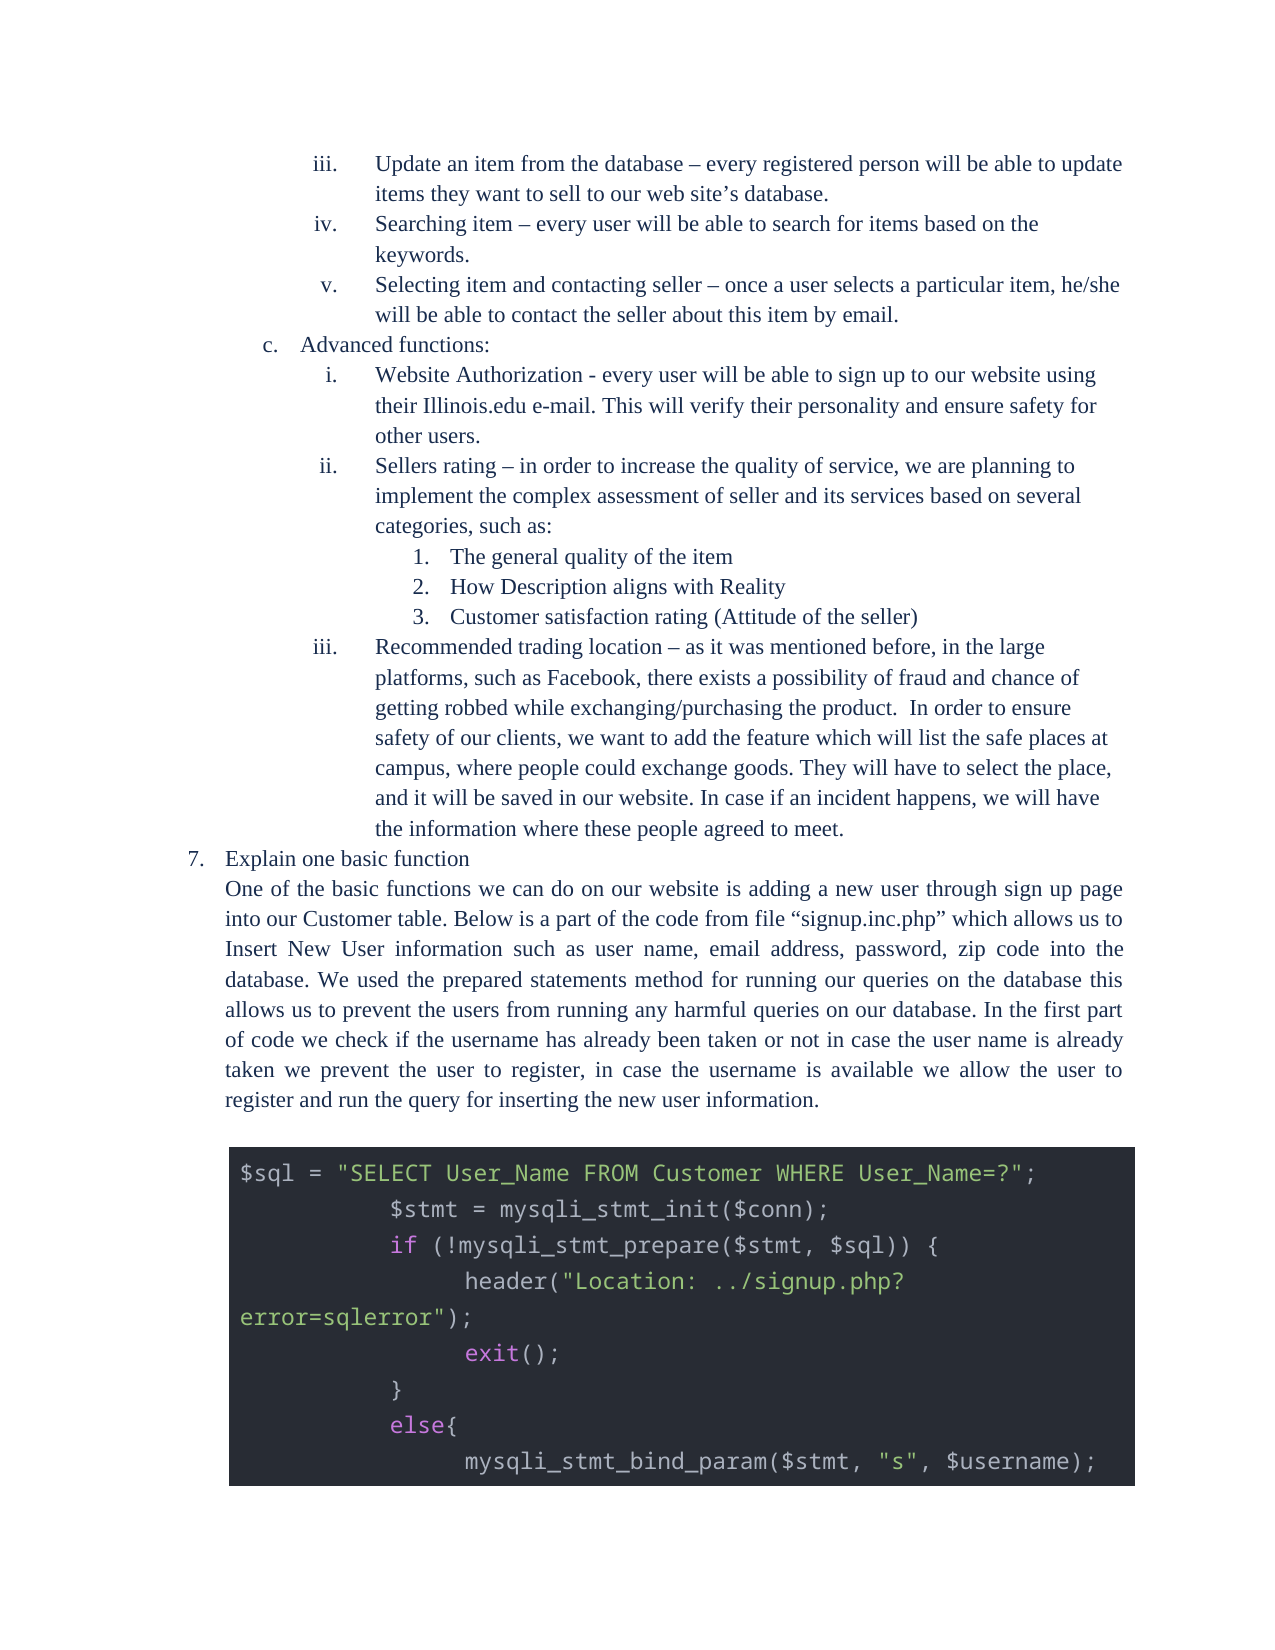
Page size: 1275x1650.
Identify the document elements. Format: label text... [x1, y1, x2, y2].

text One of the basic functions we can do on our website is adding a new user through sign up page into our Customer table. Below is a part of the code from file “signup.inc.php” which allows us to Insert New User information such as user name, email address, password, zip code into the database. We used the prepared statements method for running our queries on the database this allows us to prevent the users from running any harmful queries on our database. In the first part of code we check if the username has already been taken or not in case the user name is already taken we prevent the user to register, in case the username is available we allow the user to register and run the query for inserting the new user information. [225, 875, 1125, 1113]
list Website Authorization - every user will be able to sign up to our website using their Illinois.edu e-mail. This will verify their personality and ensure safety for other users. [337, 361, 1125, 448]
list Sellers rating – in order to increase the quality of service, we are planning to implement the complex assessment of seller and its services based on several categories, such as: [337, 452, 1125, 539]
list Advanced functions: [262, 331, 1125, 358]
list Explain one basic function [187, 845, 1125, 871]
list Selecting item and contacting seller – once a user selects a particular item, he/she will be able to contact the seller about this item by email. [337, 271, 1125, 327]
list How Description aligns with Reality [412, 573, 1125, 599]
list Recommended trading location – as it was mentioned before, in the large platforms, such as Facebook, there exists a possibility of fraud and chance of getting robbed while exchanging/purchasing the product. In order to ensure safety of our clients, we want to add the feature which will list the safe places at campus, where people could exchange goods. They will have to select the place, and it will be saved in our website. In case if an incident happens, we will have the information where these people agreed to meet. [337, 633, 1125, 841]
list Searching item – every user will be able to search for items based on the keywords. [337, 210, 1125, 267]
list Customer satisfaction rating (Attitude of the seller) [412, 603, 1125, 629]
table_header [229, 1147, 1135, 1486]
list The general quality of the item [412, 543, 1125, 569]
list Update an item from the database – every registered person will be able to update items they want to sell to our web site’s database. [337, 150, 1125, 207]
